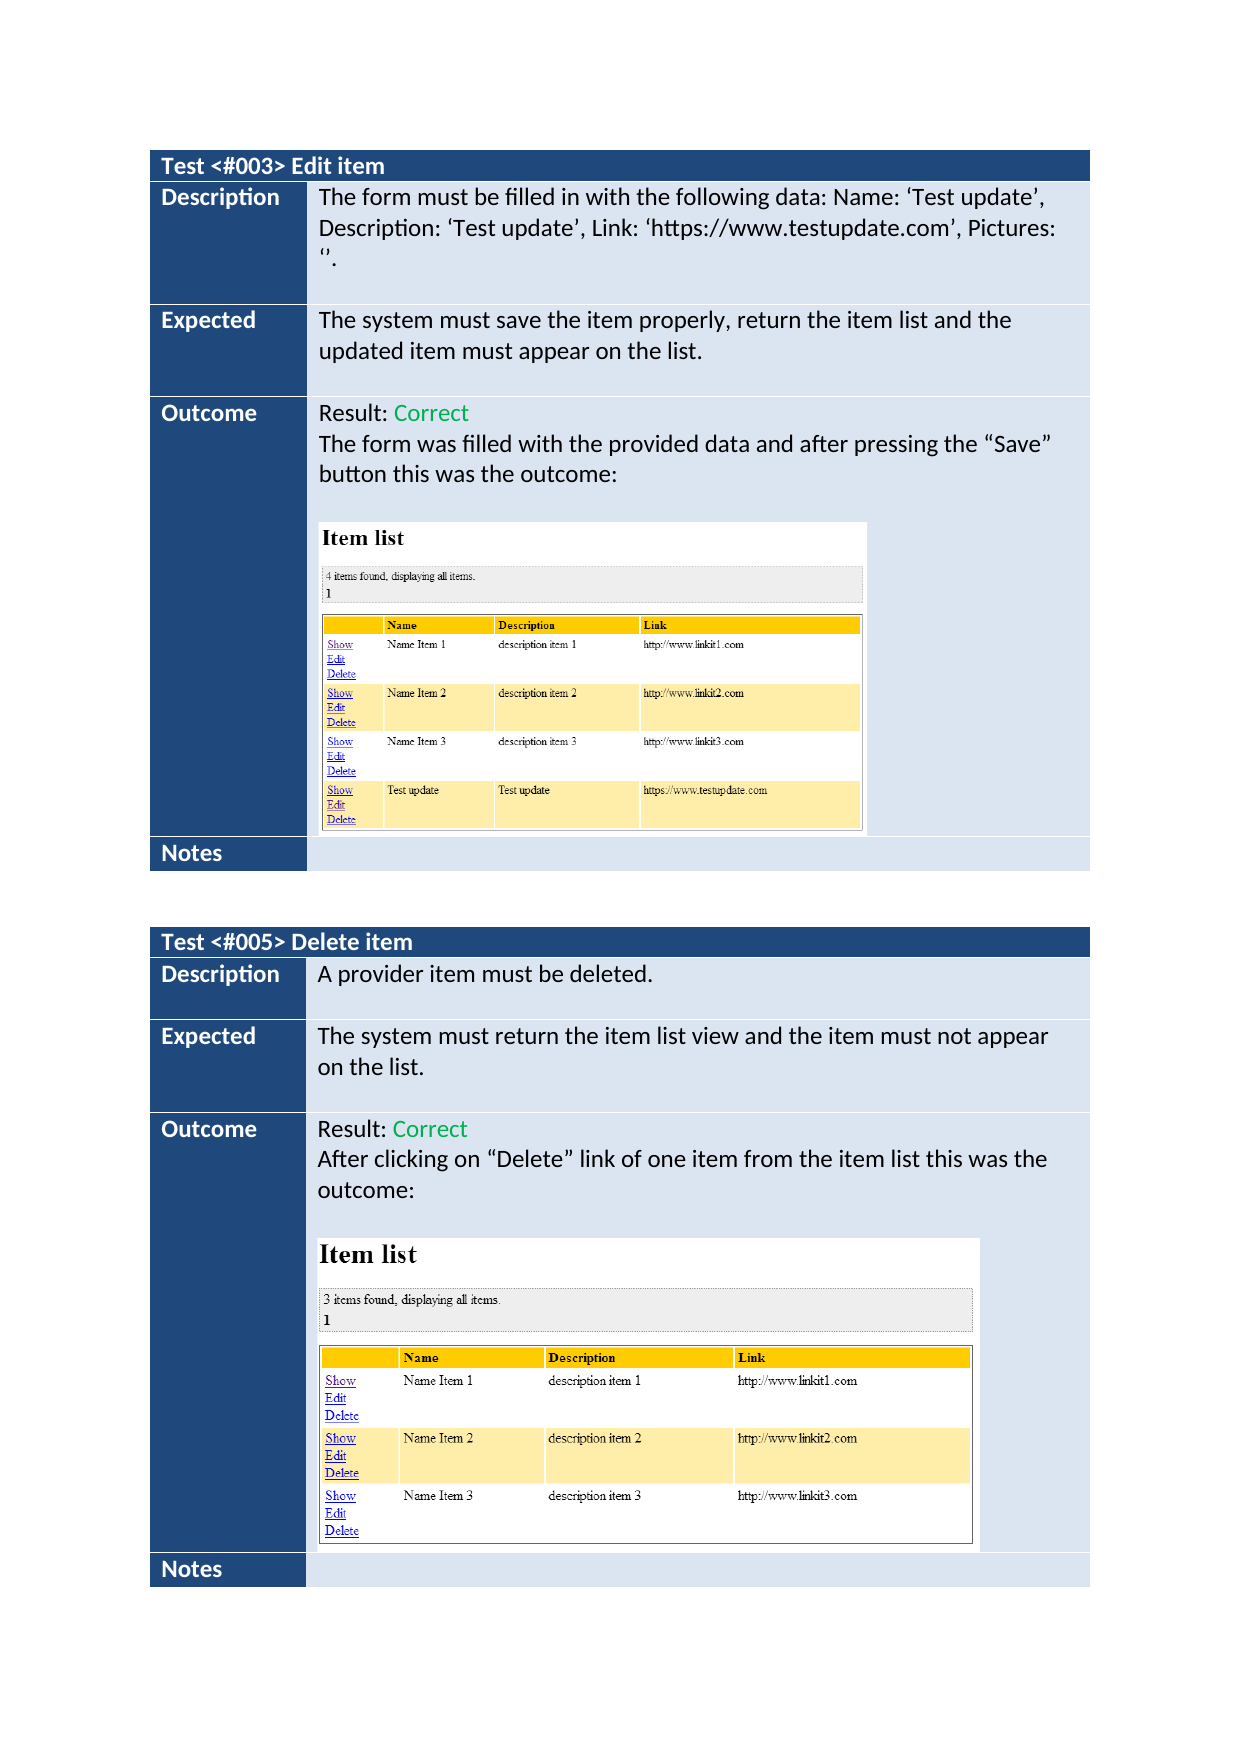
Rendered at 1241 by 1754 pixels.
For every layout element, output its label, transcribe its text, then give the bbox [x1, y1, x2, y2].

table_header Test <#003> Edit item [150, 150, 1090, 181]
table_cell [307, 837, 1090, 871]
table_cell [306, 1553, 1090, 1587]
table_cell Description [150, 182, 307, 304]
table_cell Result: Correct After clicking on “Delete” link of one item from the item list this was the outcome: [306, 1113, 1090, 1552]
table_cell A provider item must be deleted. [306, 958, 1090, 1019]
table_cell The form must be filled in with the following data: Name: ‘Test update’, Description: ‘Test update’, Link: ‘https://www.testupdate.com’, Pictures: ‘’. [307, 182, 1090, 304]
table_cell Result: Correct The form was filled with the provided data and after pressing the “Save” button this was the outcome: [307, 397, 1090, 836]
table_cell Notes [150, 837, 307, 871]
table_cell The system must return the item list view and the item must not appear on the list. [306, 1020, 1090, 1112]
picture [318, 522, 868, 836]
table_cell Description [150, 958, 306, 1019]
picture [317, 1238, 980, 1552]
table_cell Outcome [150, 397, 307, 836]
table_header Test <#005> Delete item [150, 927, 1090, 957]
table_cell Expected [150, 305, 307, 396]
table_cell The system must save the item properly, return the item list and the updated item must appear on the list. [307, 305, 1090, 396]
table_cell Expected [150, 1020, 306, 1112]
table_cell Outcome [150, 1113, 306, 1552]
table_cell Notes [150, 1553, 306, 1587]
